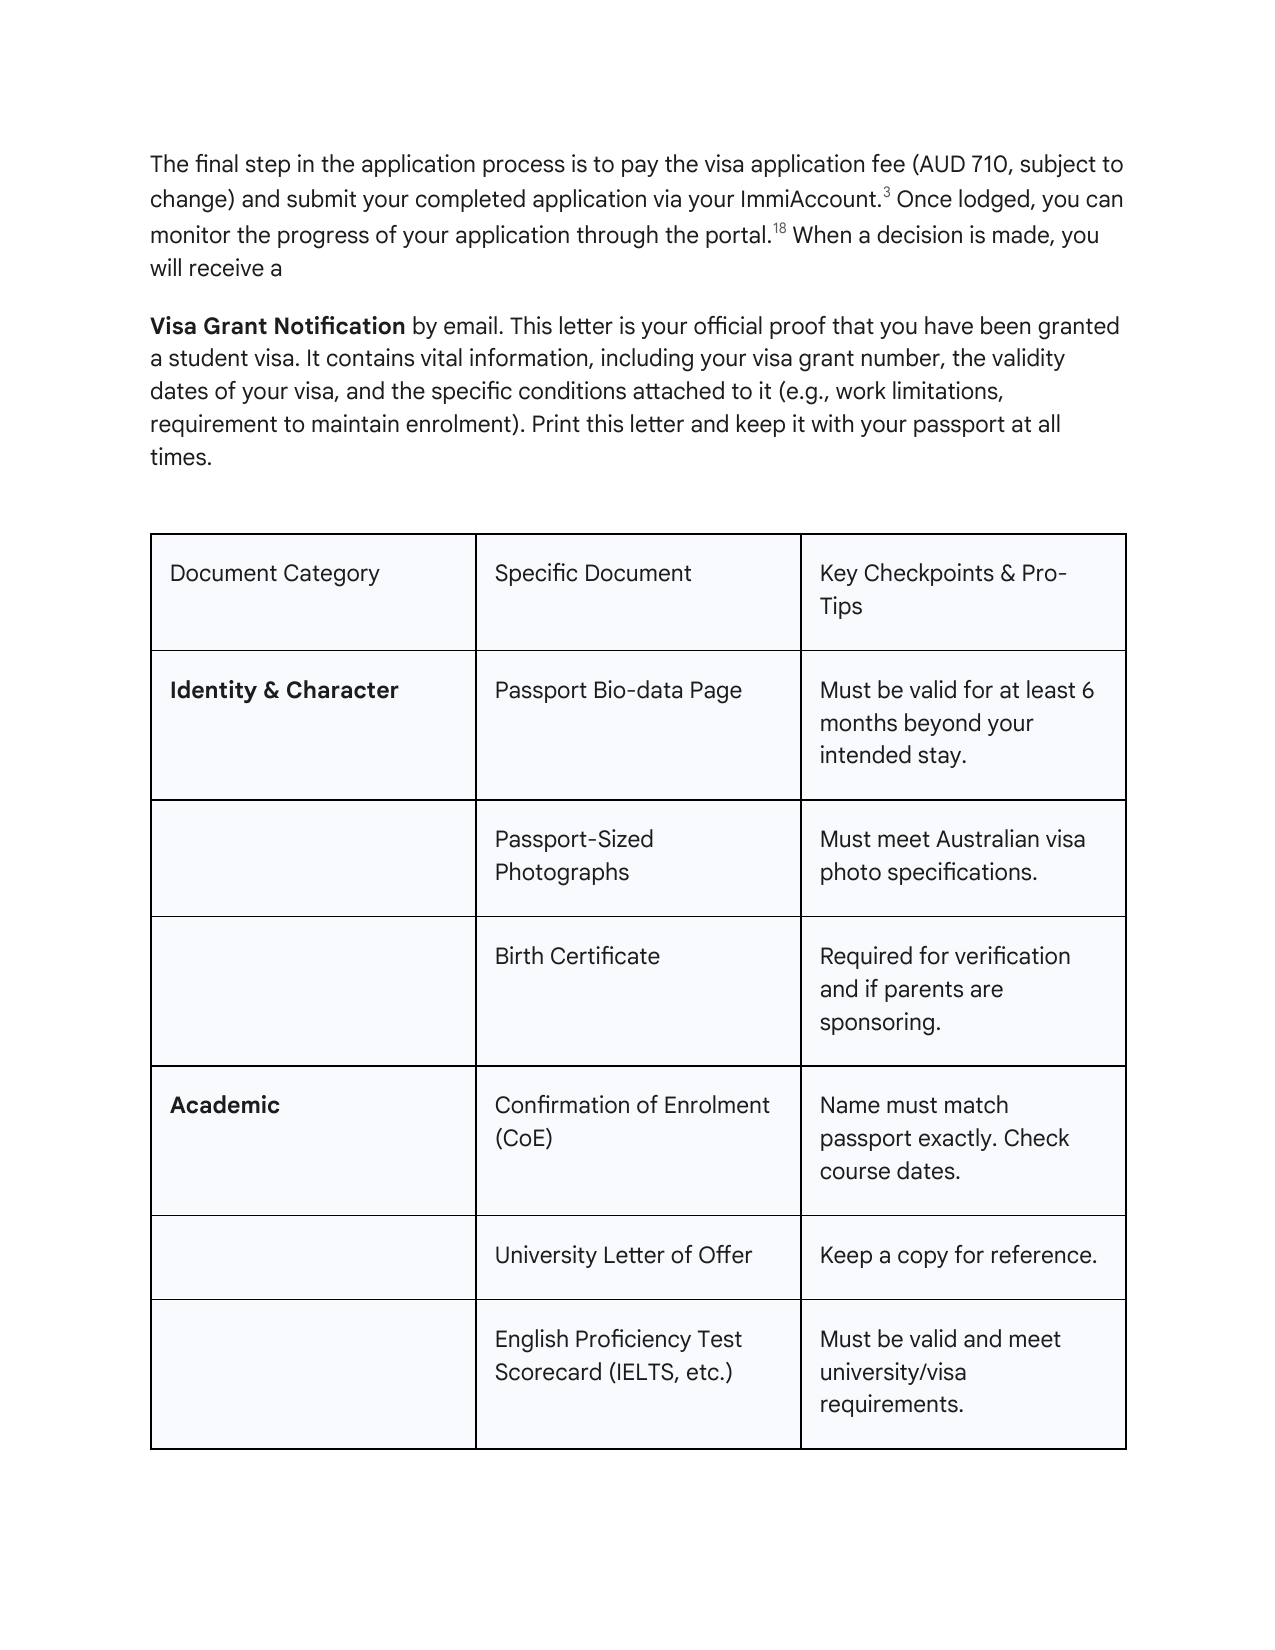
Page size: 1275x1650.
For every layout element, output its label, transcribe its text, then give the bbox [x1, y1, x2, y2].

table_cell Passport Bio-data Page [477, 651, 800, 799]
table_cell [152, 917, 475, 1065]
table_cell Identity & Character [152, 651, 475, 799]
table_cell English Proficiency Test Scorecard (IELTS, etc.) [477, 1300, 800, 1448]
table_cell [152, 1216, 475, 1298]
table_cell Passport-Sized Photographs [477, 801, 800, 916]
table_cell [152, 801, 475, 916]
table_cell Confirmation of Enrolment (CoE) [477, 1067, 800, 1214]
table_cell University Letter of Offer [477, 1216, 800, 1298]
table_cell Must be valid for at least 6 months beyond your intended stay. [802, 651, 1125, 799]
table_cell Must meet Australian visa photo specifications. [802, 801, 1125, 916]
table_header Key Checkpoints & Pro-Tips [802, 535, 1125, 650]
table_cell Birth Certificate [477, 917, 800, 1065]
table_header Document Category [152, 535, 475, 650]
text The final step in the application process is to pay the visa application fee (AUD 710, subject to change) and submit your completed application via your ImmiAccount.3 Once lodged, you can monitor the progress of your application through the portal.18 When a decision is made, you will receive a [150, 150, 1125, 283]
table_cell Keep a copy for reference. [802, 1216, 1125, 1298]
table_cell Required for verification and if parents are sponsoring. [802, 917, 1125, 1065]
table_cell Academic [152, 1067, 475, 1214]
table_header Specific Document [477, 535, 800, 650]
table_cell Must be valid and meet university/visa requirements. [802, 1300, 1125, 1448]
text Visa Grant Notification by email. This letter is your official proof that you have been granted a student visa. It contains vital information, including your visa grant number, the validity dates of your visa, and the specific conditions attached to it (e.g., work limitations, requirement to maintain enrolment). Print this letter and keep it with your passport at all times. [150, 312, 1125, 471]
table_cell [152, 1300, 475, 1448]
table_cell Name must match passport exactly. Check course dates. [802, 1067, 1125, 1214]
